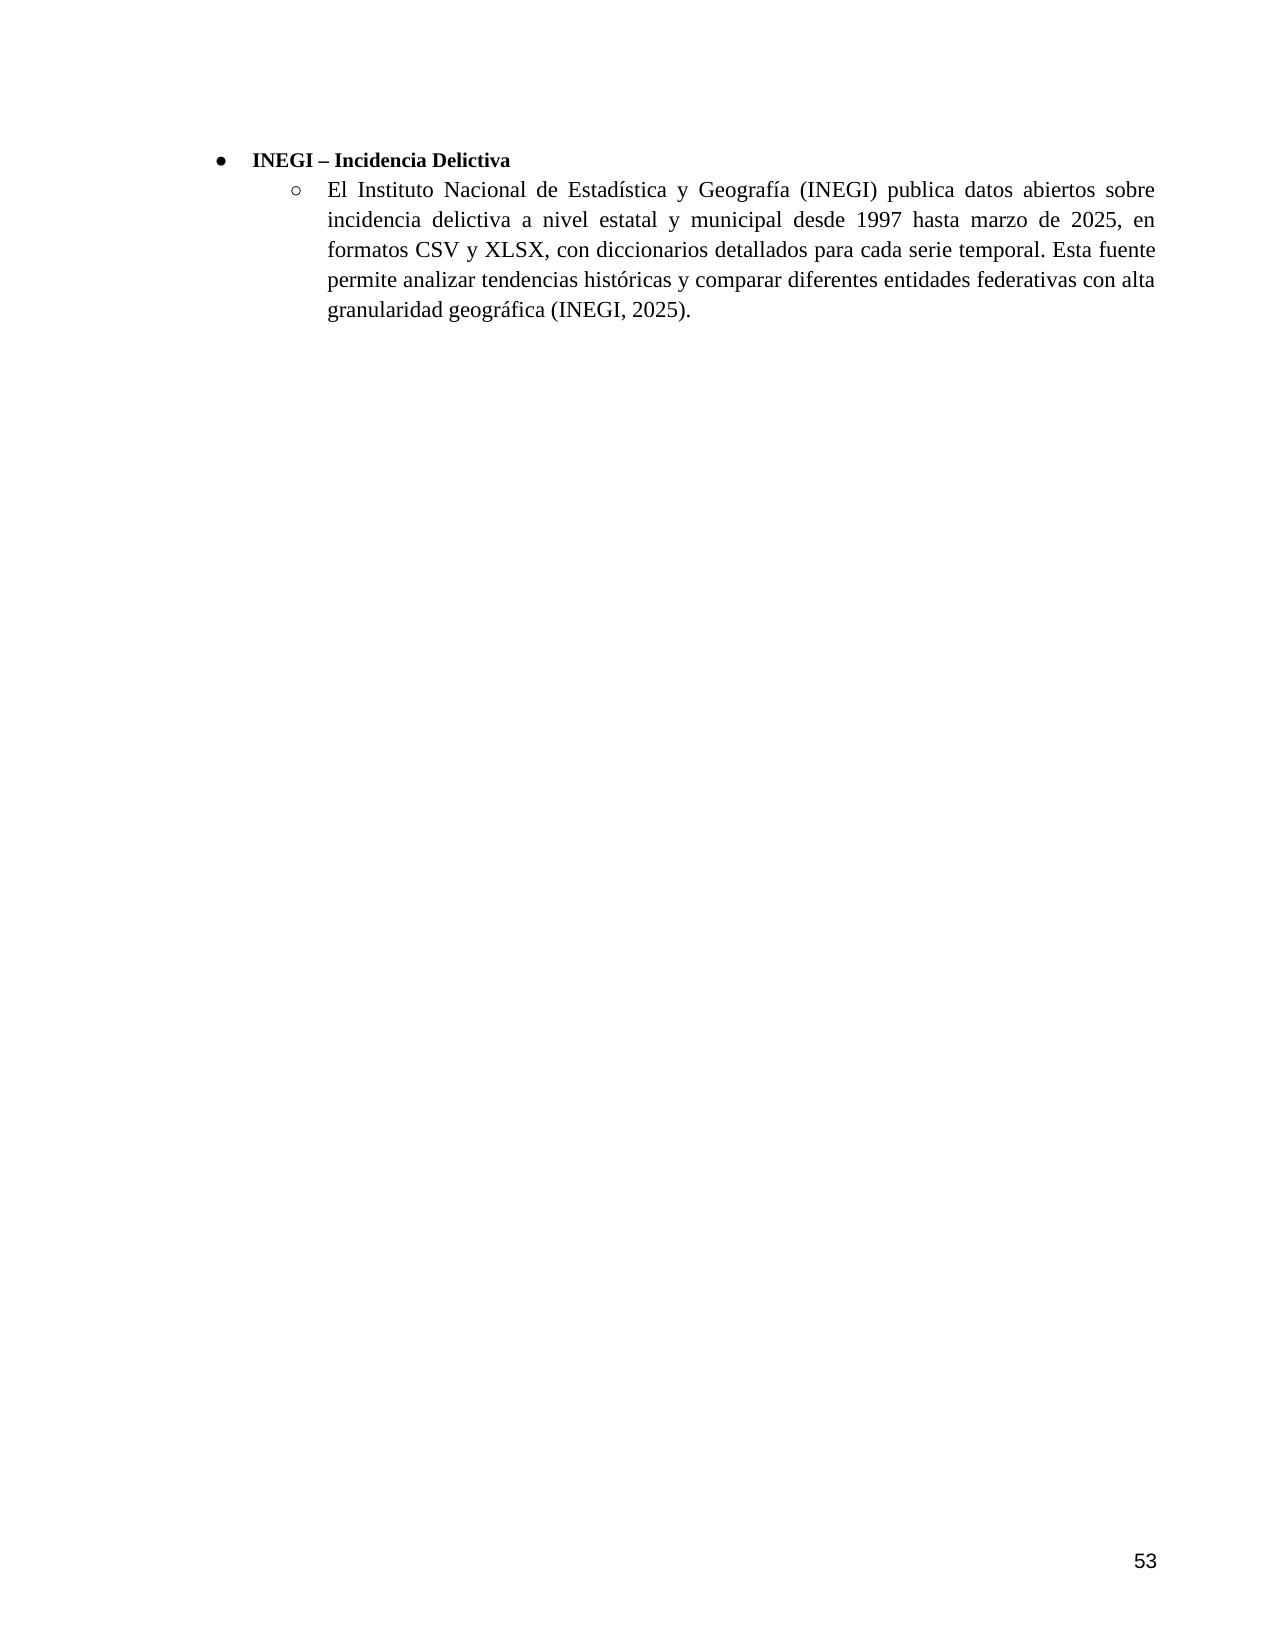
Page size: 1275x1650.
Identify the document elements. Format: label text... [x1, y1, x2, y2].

list INEGI – Incidencia Delictiva [214, 148, 1157, 172]
list El Instituto Nacional de Estadística y Geografía (INEGI) publica datos abiertos sobre incidencia delictiva a nivel estatal y municipal desde 1997 hasta marzo de 2025, en formatos CSV y XLSX, con diccionarios detallados para cada serie temporal. Esta fuente permite analizar tendencias históricas y comparar diferentes entidades federativas con alta granularidad geográfica (INEGI, 2025). [289, 176, 1157, 323]
